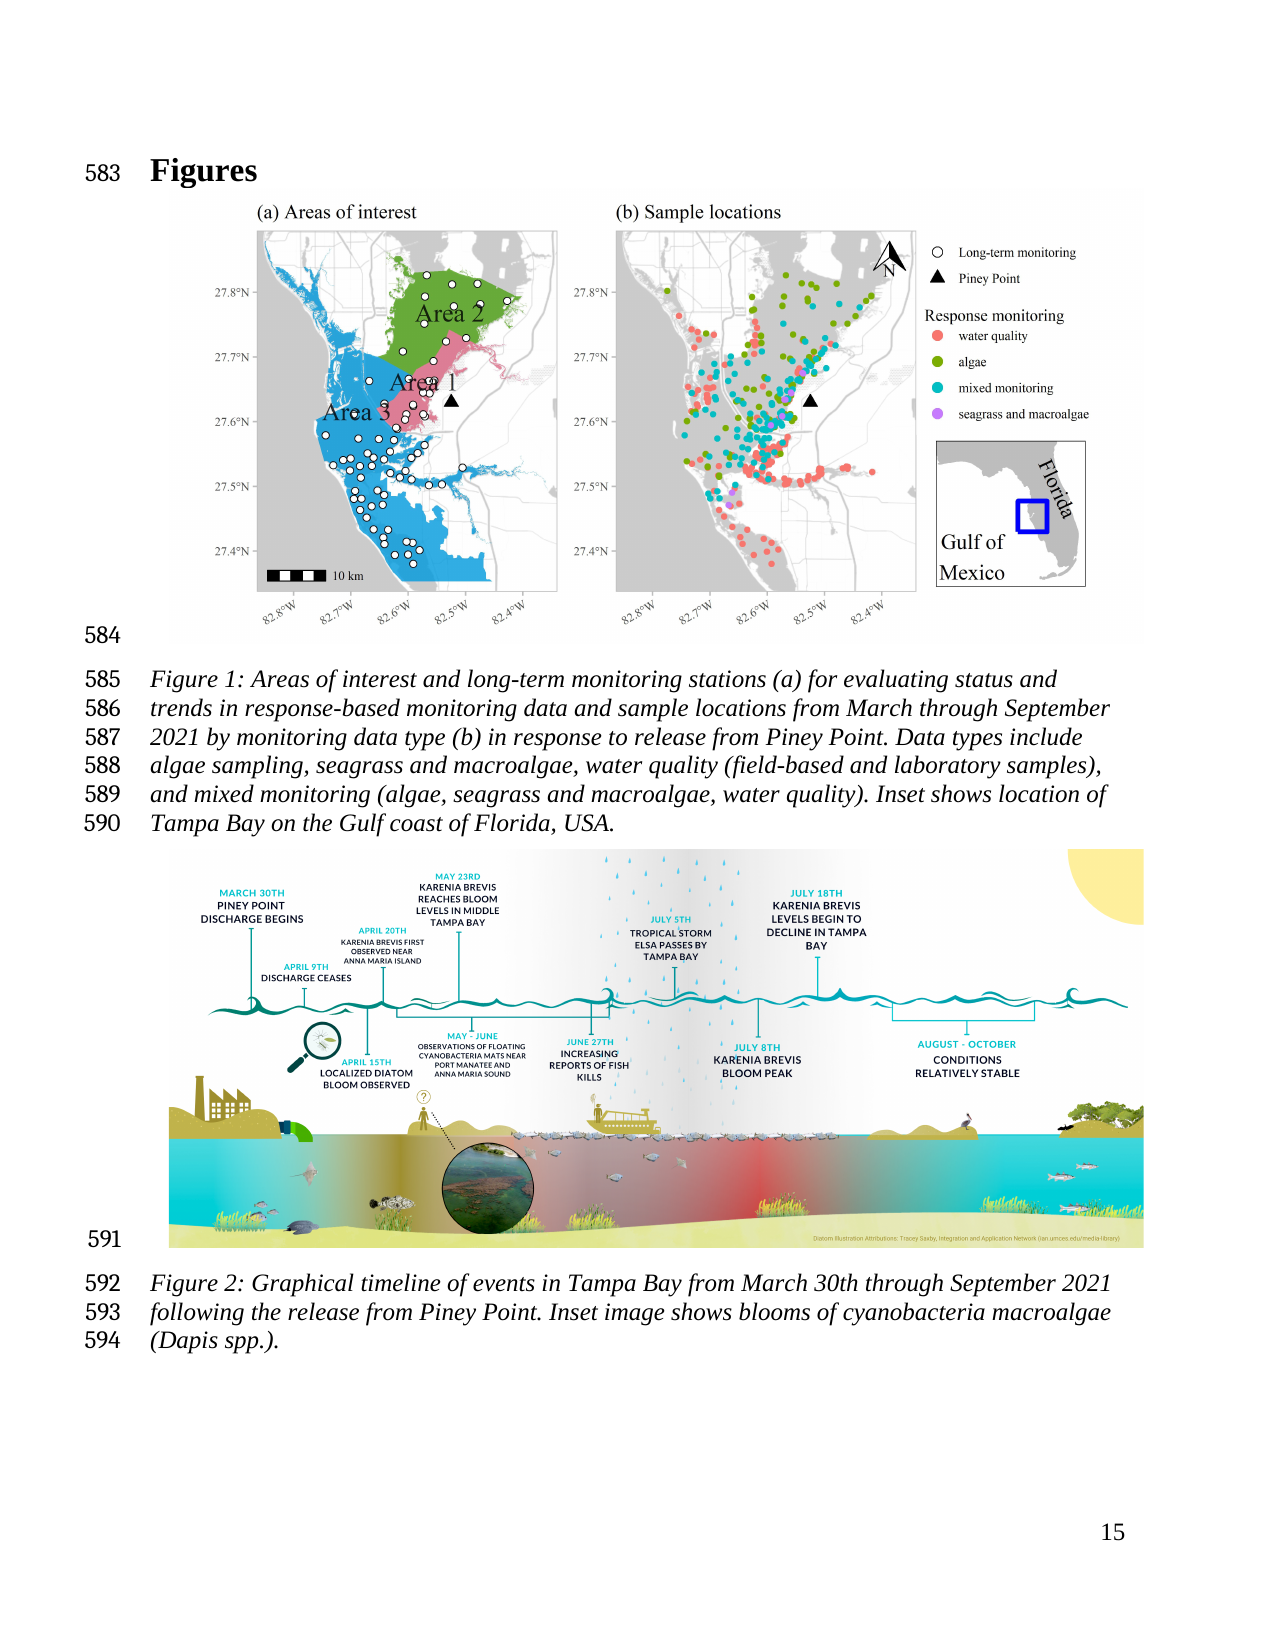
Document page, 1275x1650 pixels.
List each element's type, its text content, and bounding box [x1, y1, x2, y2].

picture [168, 849, 1144, 1248]
text Figure 2: Graphical timeline of events in Tampa Bay from March 30th through September 2021 following the release from Piney Point. Inset image shows blooms of cyanobacteria macroalgae (Dapis spp.). [150, 1268, 1125, 1354]
subtitle Figures [150, 150, 1125, 188]
text Figure 1: Areas of interest and long-term monitoring stations (a) for evaluating status and trends in response-based monitoring data and sample locations from March through September 2021 by monitoring data type (b) in response to release from Piney Point. Data types include algae sampling, seagrass and macroalgae, water quality (field-based and laboratory samples), and mixed monitoring (algae, seagrass and macroalgae, water quality). Inset shows location of Tampa Bay on the Gulf coast of Florida, USA. [150, 664, 1125, 837]
picture [168, 188, 1144, 644]
